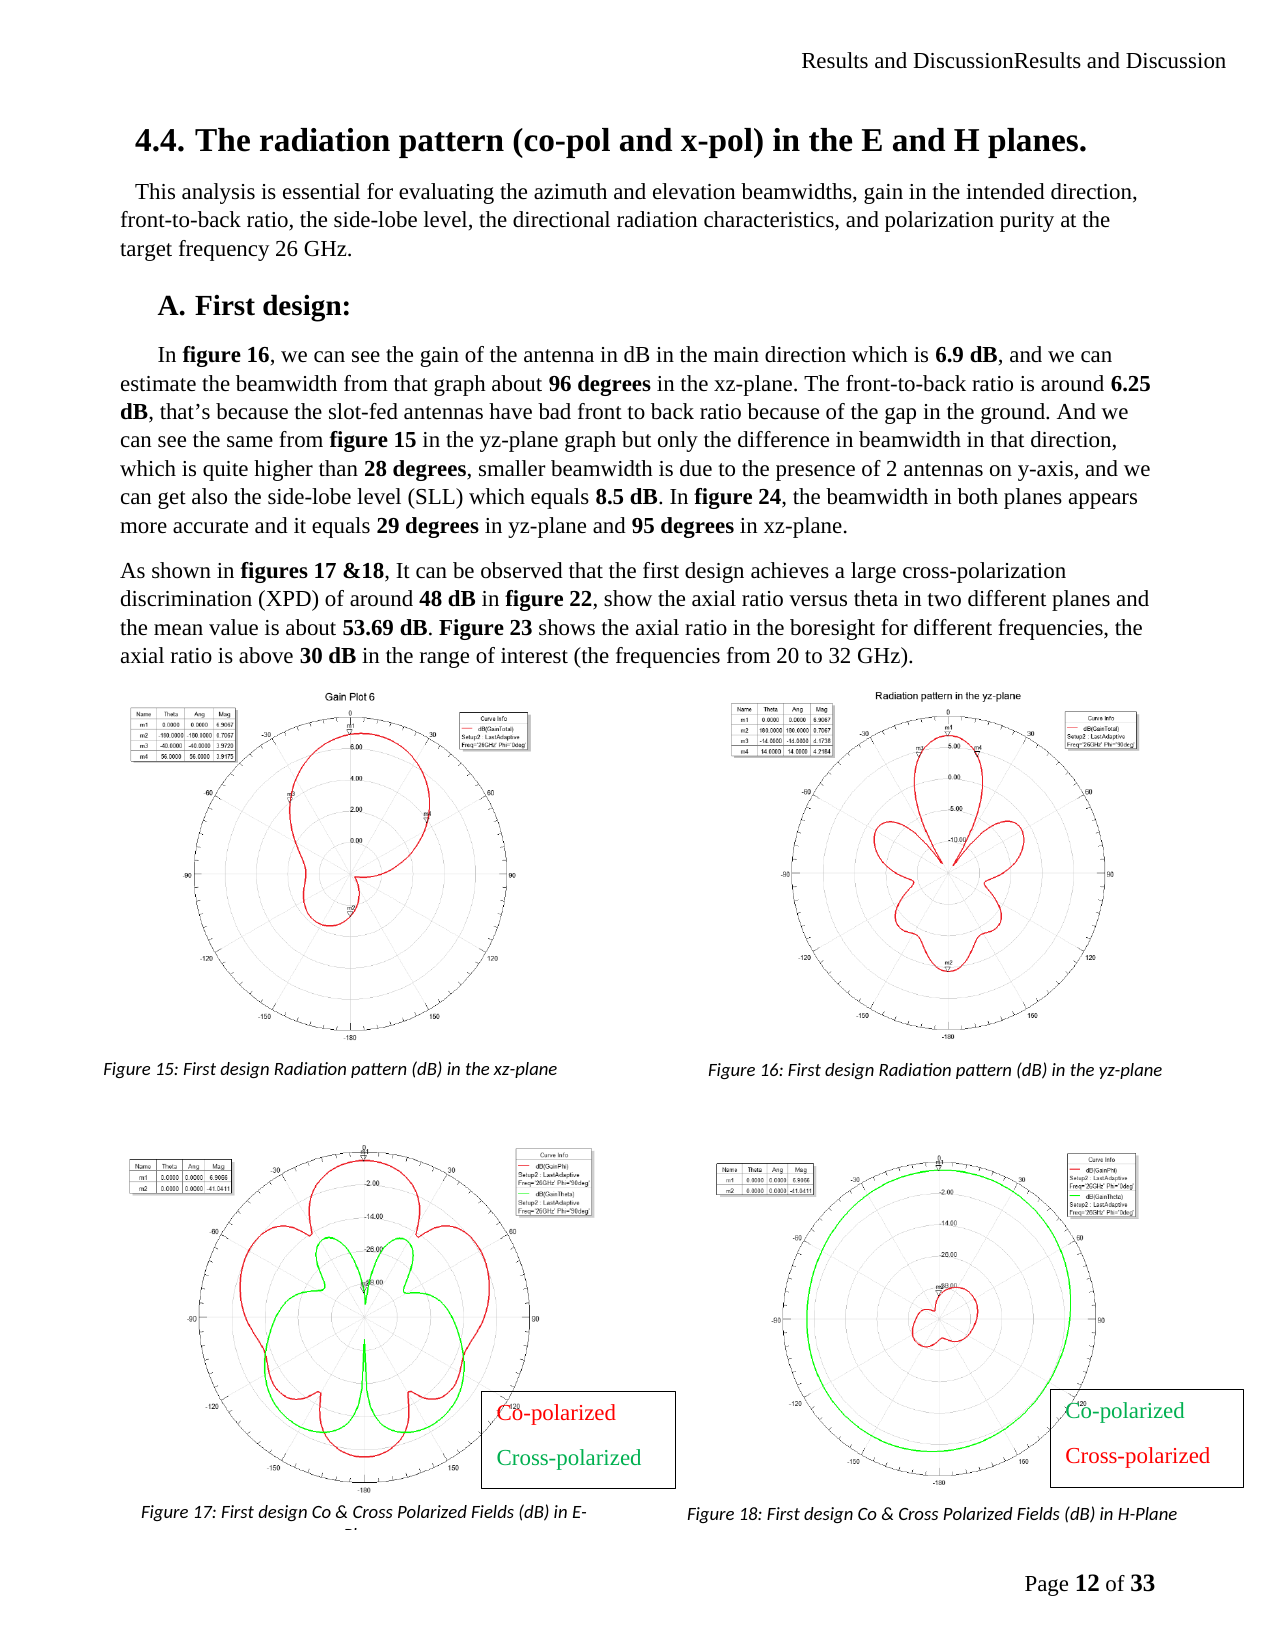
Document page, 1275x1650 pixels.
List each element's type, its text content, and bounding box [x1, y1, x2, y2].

picture [728, 687, 1144, 1047]
subtitle First design: [157, 288, 1155, 322]
picture [124, 687, 534, 1048]
text This analysis is essential for evaluating the azimuth and elevation beamwidths, gain in the intended direction, front-to-back ratio, the side-lobe level, the directional radiation characteristics, and polarization purity at the target frequency 26 GHz. [120, 178, 1155, 261]
picture [1051, 1390, 1149, 1487]
text In figure 16, we can see the gain of the antenna in dB in the main direction which is 6.9 dB, and we can estimate the beamwidth from that graph about 96 degrees in the xz-plane. The front-to-back ratio is around 6.25 dB, that’s because the slot-fed antennas have bad front to back ratio because of the gap in the ground. And we can see the same from figure 15 in the yz-plane graph but only the difference in beamwidth in that direction, which is quite higher than 28 degrees, smaller beamwidth is due to the presence of 2 antennas on y-axis, and we can get also the side-lobe level (SLL) which equals 8.5 dB. In figure 24, the beamwidth in both planes appears more accurate and it equals 29 degrees in yz-plane and 95 degrees in xz-plane. [120, 341, 1155, 538]
subtitle The radiation pattern (co-pol and x-pol) in the E and H planes. [135, 120, 1155, 158]
picture [120, 1140, 602, 1500]
text As shown in figures 17 &18, It can be observed that the first design achieves a large cross-polarization discrimination (XPD) of around 48 dB in figure 22, show the axial ratio versus theta in two different planes and the mean value is about 53.69 dB. Figure 23 shows the axial ratio in the boresight for different frequencies, the axial ratio is above 30 dB in the range of interest (the frequencies from 20 to 32 GHz). [120, 557, 1155, 668]
picture [482, 1392, 602, 1488]
picture [712, 1148, 1149, 1493]
